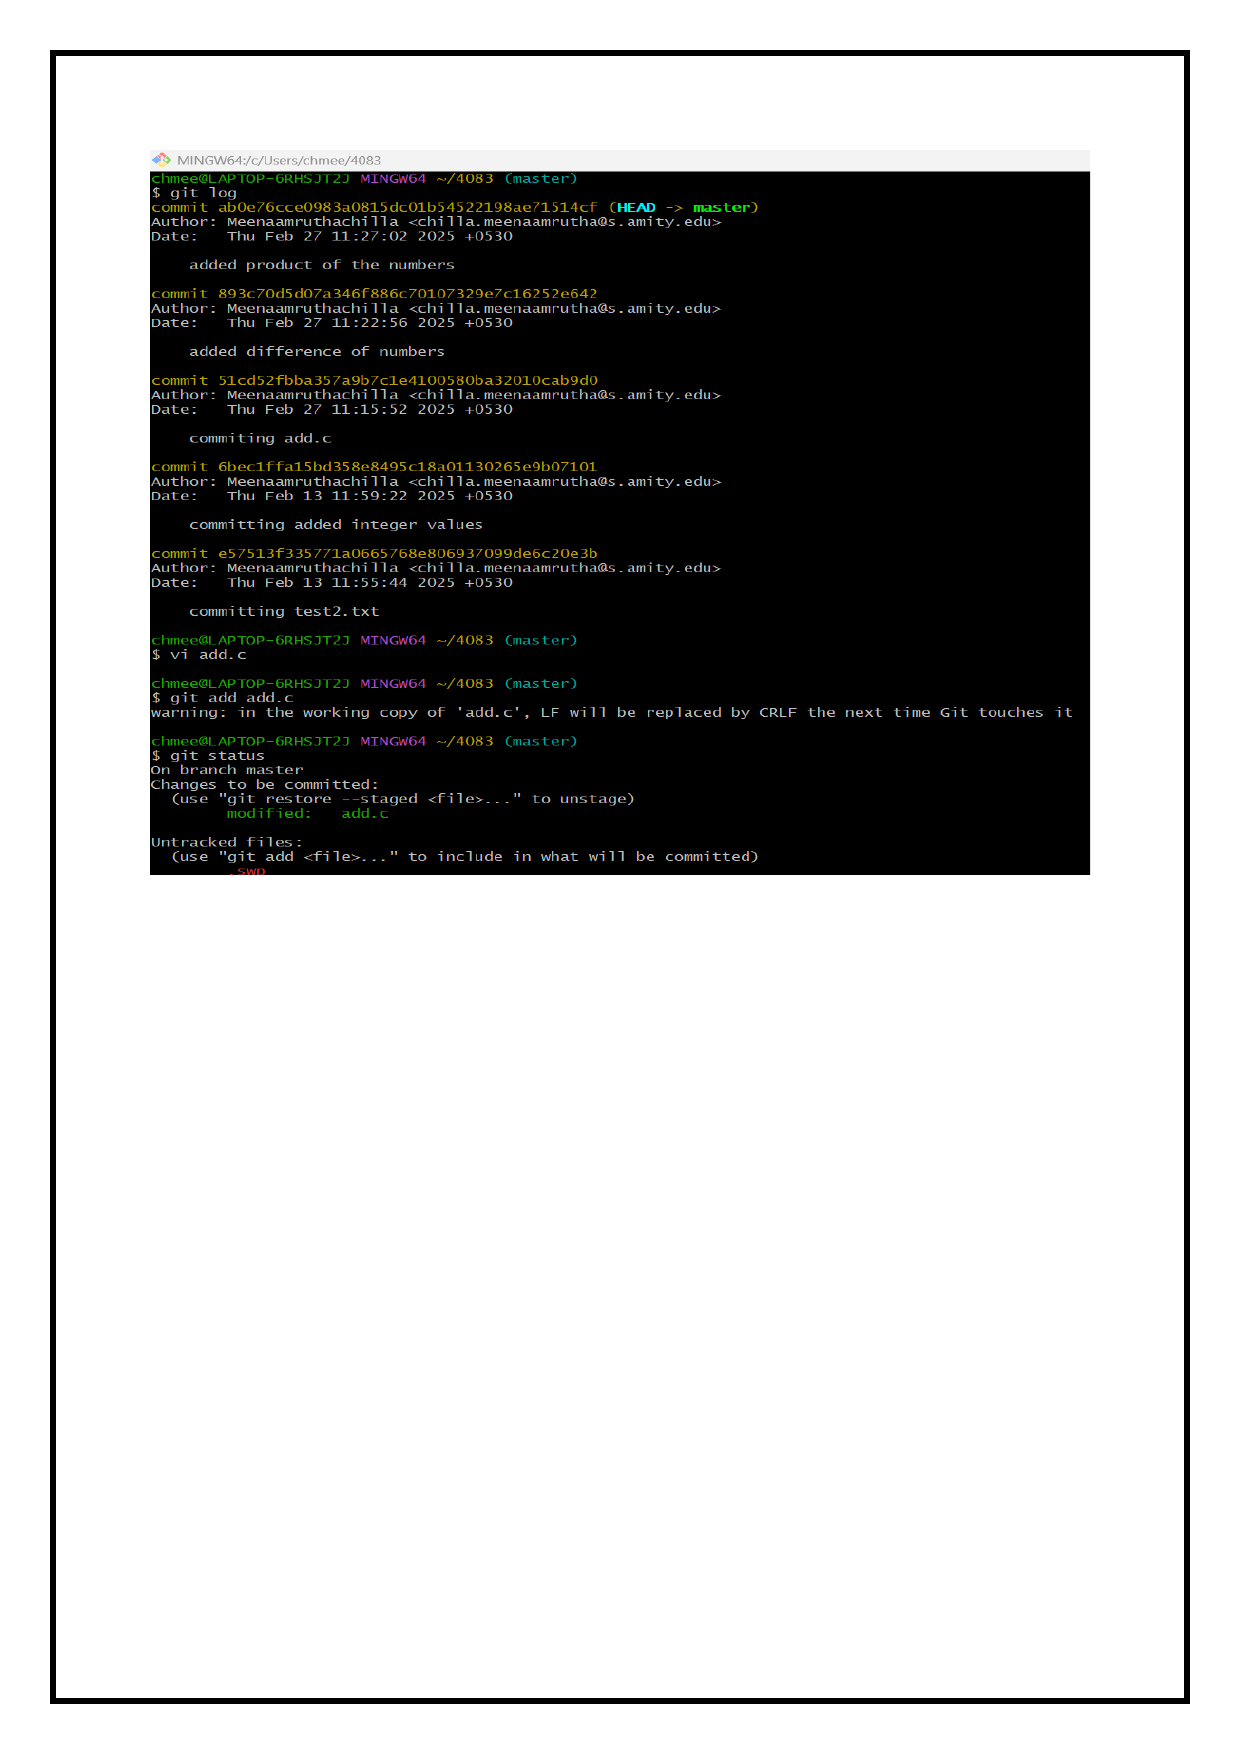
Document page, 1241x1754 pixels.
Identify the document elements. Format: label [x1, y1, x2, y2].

picture [150, 150, 1091, 875]
